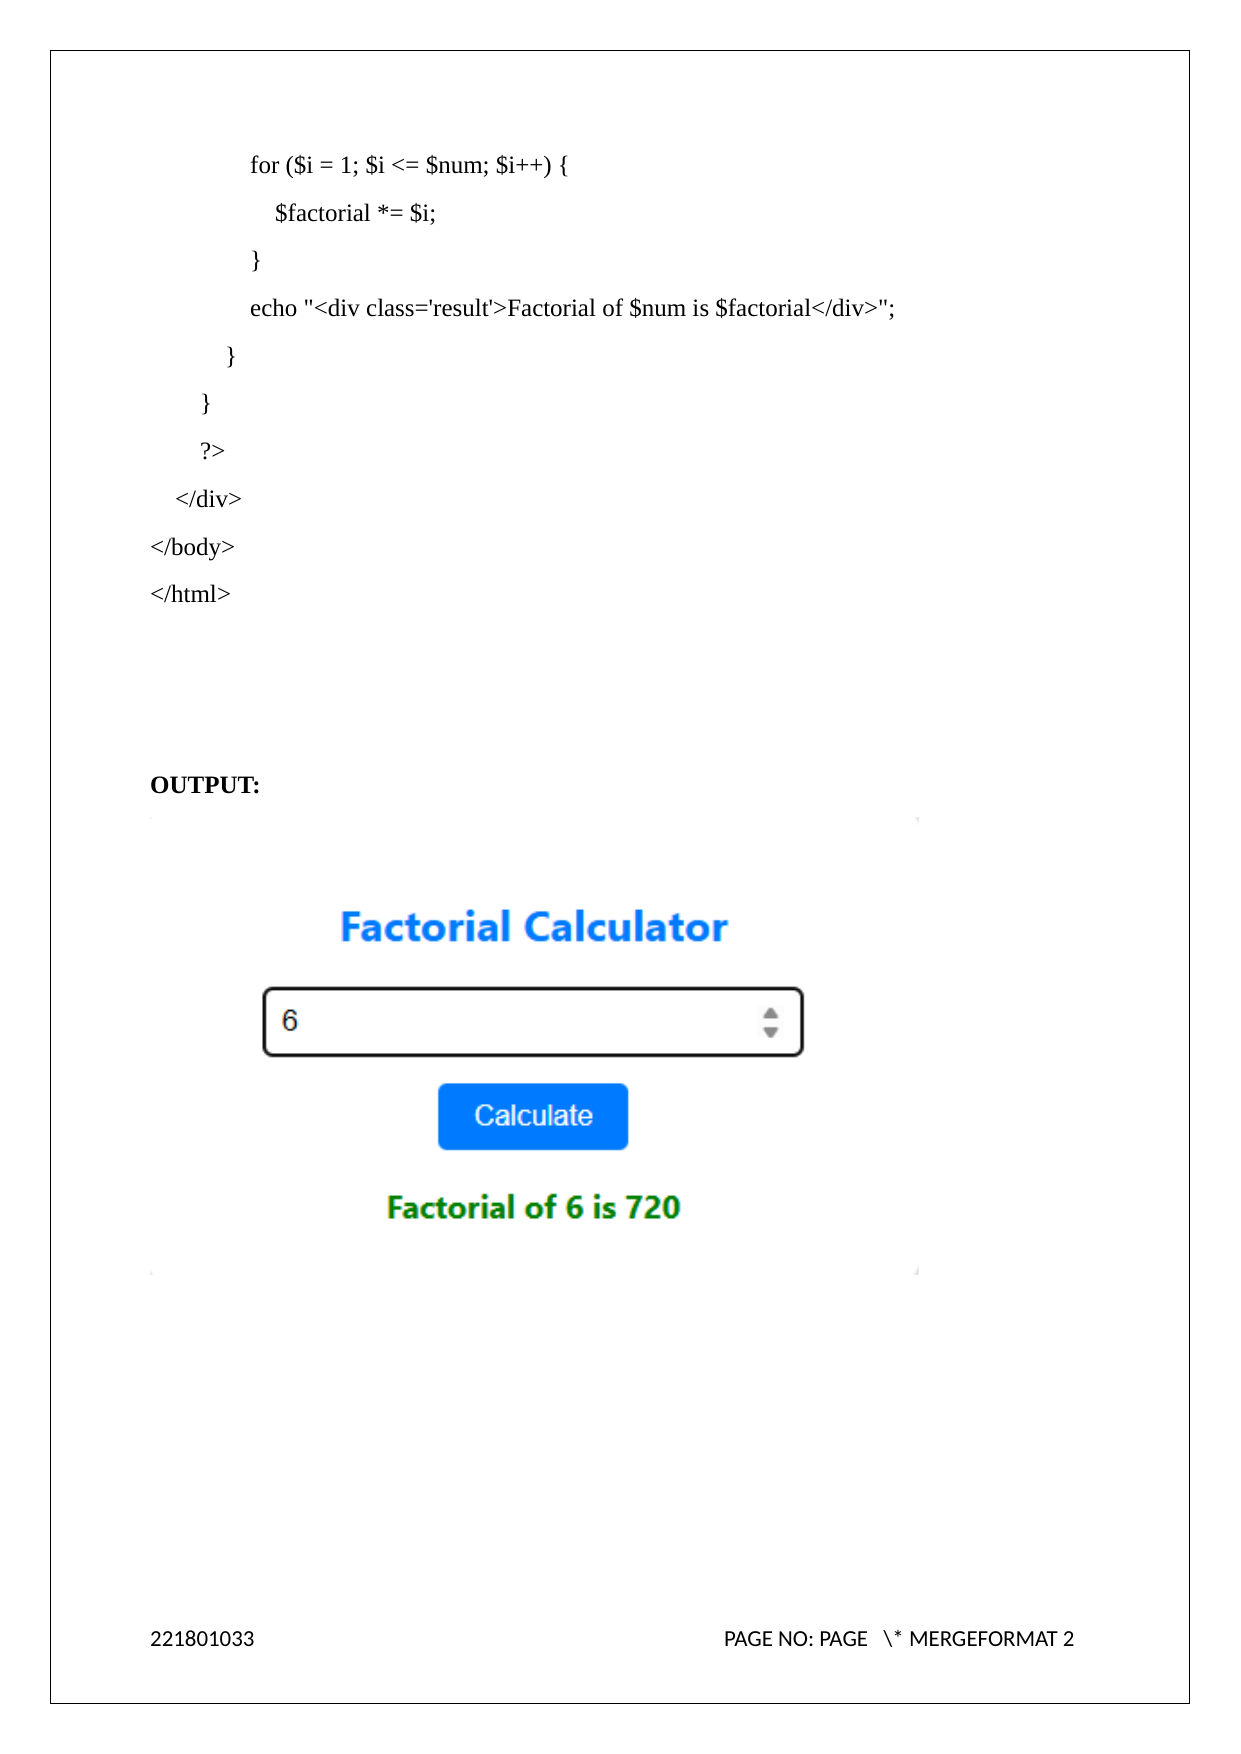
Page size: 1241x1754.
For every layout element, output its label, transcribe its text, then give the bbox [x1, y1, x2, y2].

text echo "<div class='result'>Factorial of $num is $factorial</div>"; [150, 293, 1090, 322]
text </body> [150, 532, 1090, 560]
text ?> [150, 436, 1090, 465]
picture [150, 817, 919, 1275]
text } [150, 245, 1090, 274]
text OUTPUT: [150, 770, 1090, 799]
text } [150, 341, 1090, 369]
text for ($i = 1; $i <= $num; $i++) { [150, 150, 1090, 179]
text $factorial *= $i; [150, 198, 1090, 226]
text } [150, 388, 1090, 417]
text </div> [150, 484, 1090, 513]
text </html> [150, 579, 1090, 608]
